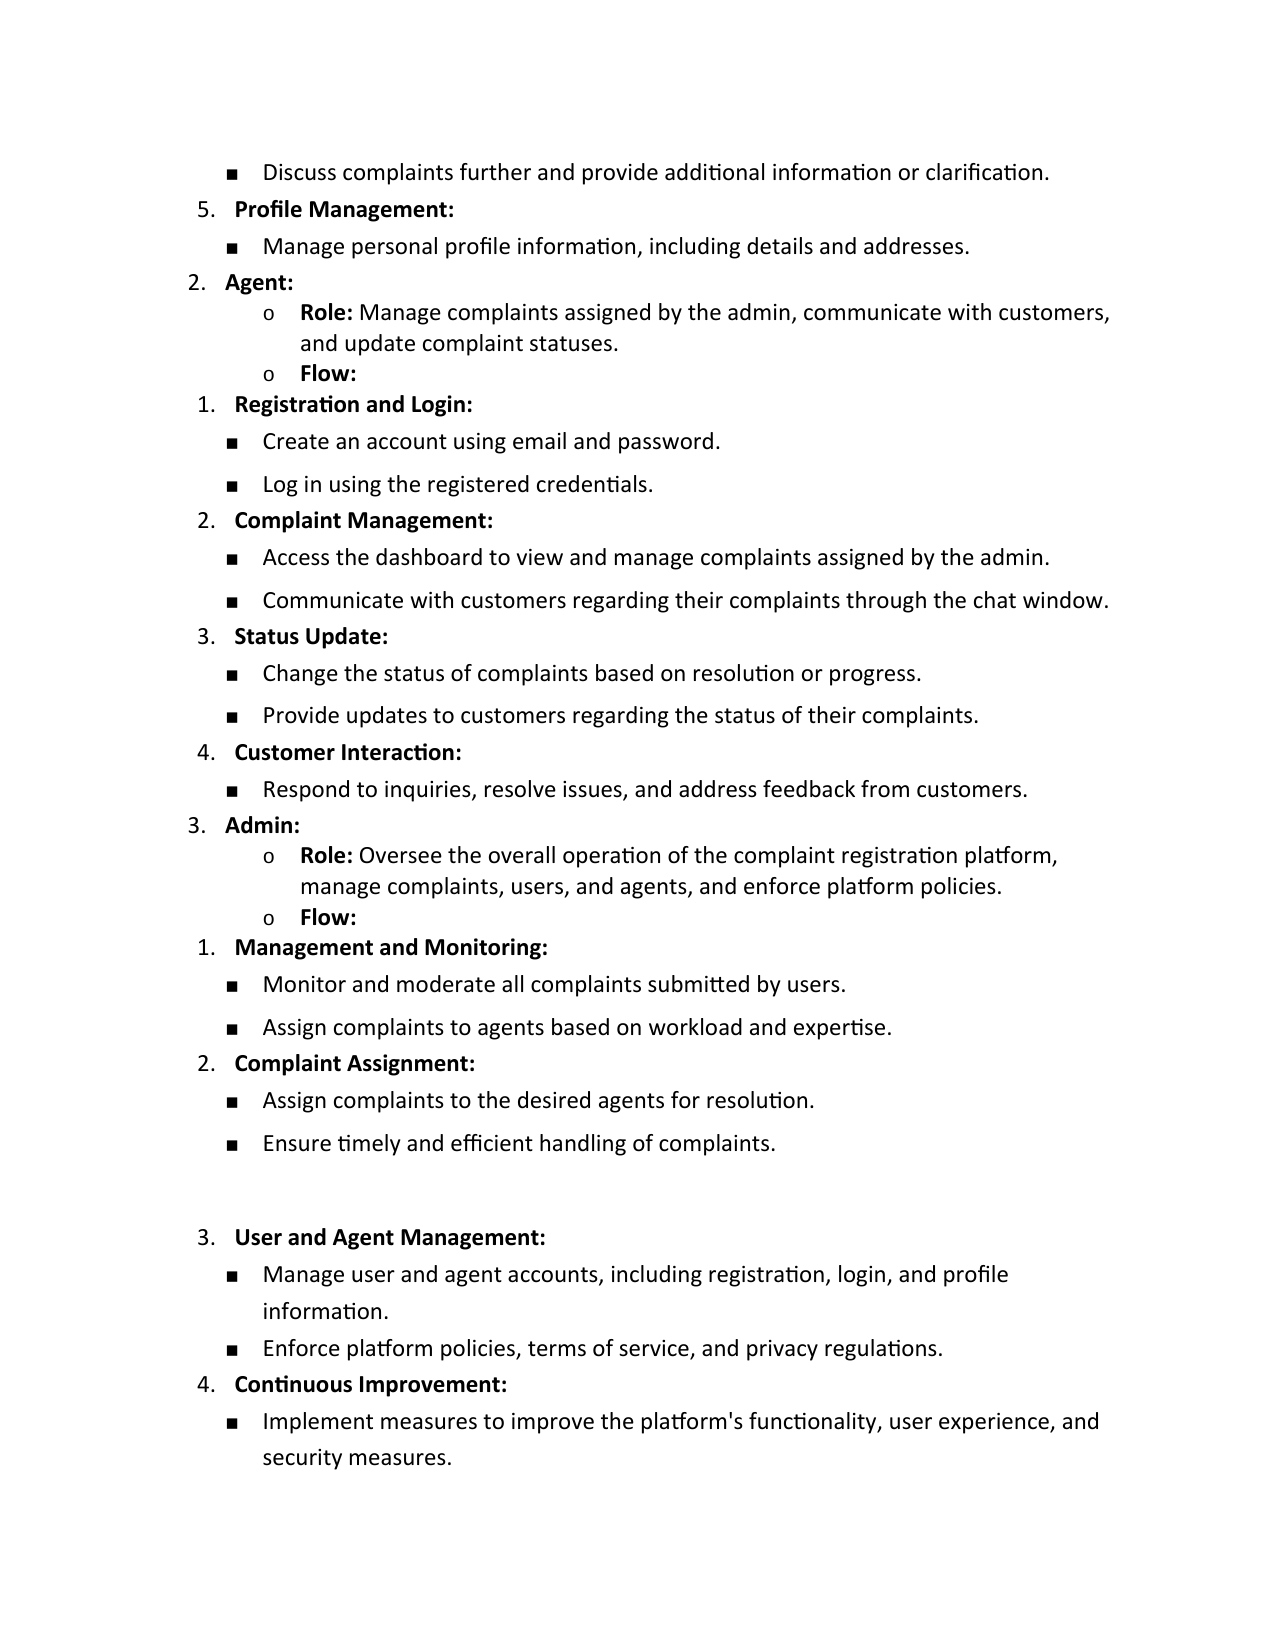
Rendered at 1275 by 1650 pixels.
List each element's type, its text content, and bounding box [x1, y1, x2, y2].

list Role: Oversee the overall operation of the complaint registration platform, manage complaints, users, and agents, and enforce platform policies. [262, 839, 1125, 901]
list Provide updates to customers regarding the status of their complaints. [225, 693, 1125, 736]
list Continuous Improvement: [197, 1368, 1125, 1398]
list Flow: [262, 357, 1125, 388]
list Role: Manage complaints assigned by the admin, communicate with customers, and update complaint statuses. [262, 296, 1125, 357]
list Agent: [187, 266, 1125, 296]
list Assign complaints to the desired agents for resolution. [225, 1078, 1125, 1120]
list Admin: [187, 809, 1125, 839]
list Implement measures to improve the platform's functionality, user experience, and security measures. [225, 1398, 1125, 1472]
list Flow: [262, 901, 1125, 931]
list Access the dashboard to view and manage complaints assigned by the admin. [225, 534, 1125, 577]
list Manage personal profile information, including details and addresses. [225, 223, 1125, 266]
list Status Update: [197, 620, 1125, 650]
list Registration and Login: [197, 388, 1125, 418]
list Customer Interaction: [197, 736, 1125, 766]
list Assign complaints to agents based on workload and expertise. [225, 1004, 1125, 1047]
list Change the status of complaints based on resolution or progress. [225, 650, 1125, 693]
list User and Agent Management: [197, 1222, 1125, 1252]
list Enforce platform policies, terms of service, and privacy regulations. [225, 1325, 1125, 1368]
list Complaint Management: [197, 504, 1125, 534]
list Monitor and moderate all complaints submitted by users. [225, 962, 1125, 1004]
list Ensure timely and efficient handling of complaints. [225, 1120, 1125, 1222]
list Respond to inquiries, resolve issues, and address feedback from customers. [225, 766, 1125, 809]
list Management and Monitoring: [197, 931, 1125, 962]
list Log in using the registered credentials. [225, 461, 1125, 504]
list Create an account using email and password. [225, 418, 1125, 461]
list Profile Management: [197, 193, 1125, 223]
list Communicate with customers regarding their complaints through the chat window. [225, 577, 1125, 620]
list Discuss complaints further and provide additional information or clarification. [225, 150, 1125, 193]
list Complaint Assignment: [197, 1047, 1125, 1078]
list Manage user and agent accounts, including registration, login, and profile information. [225, 1252, 1125, 1325]
